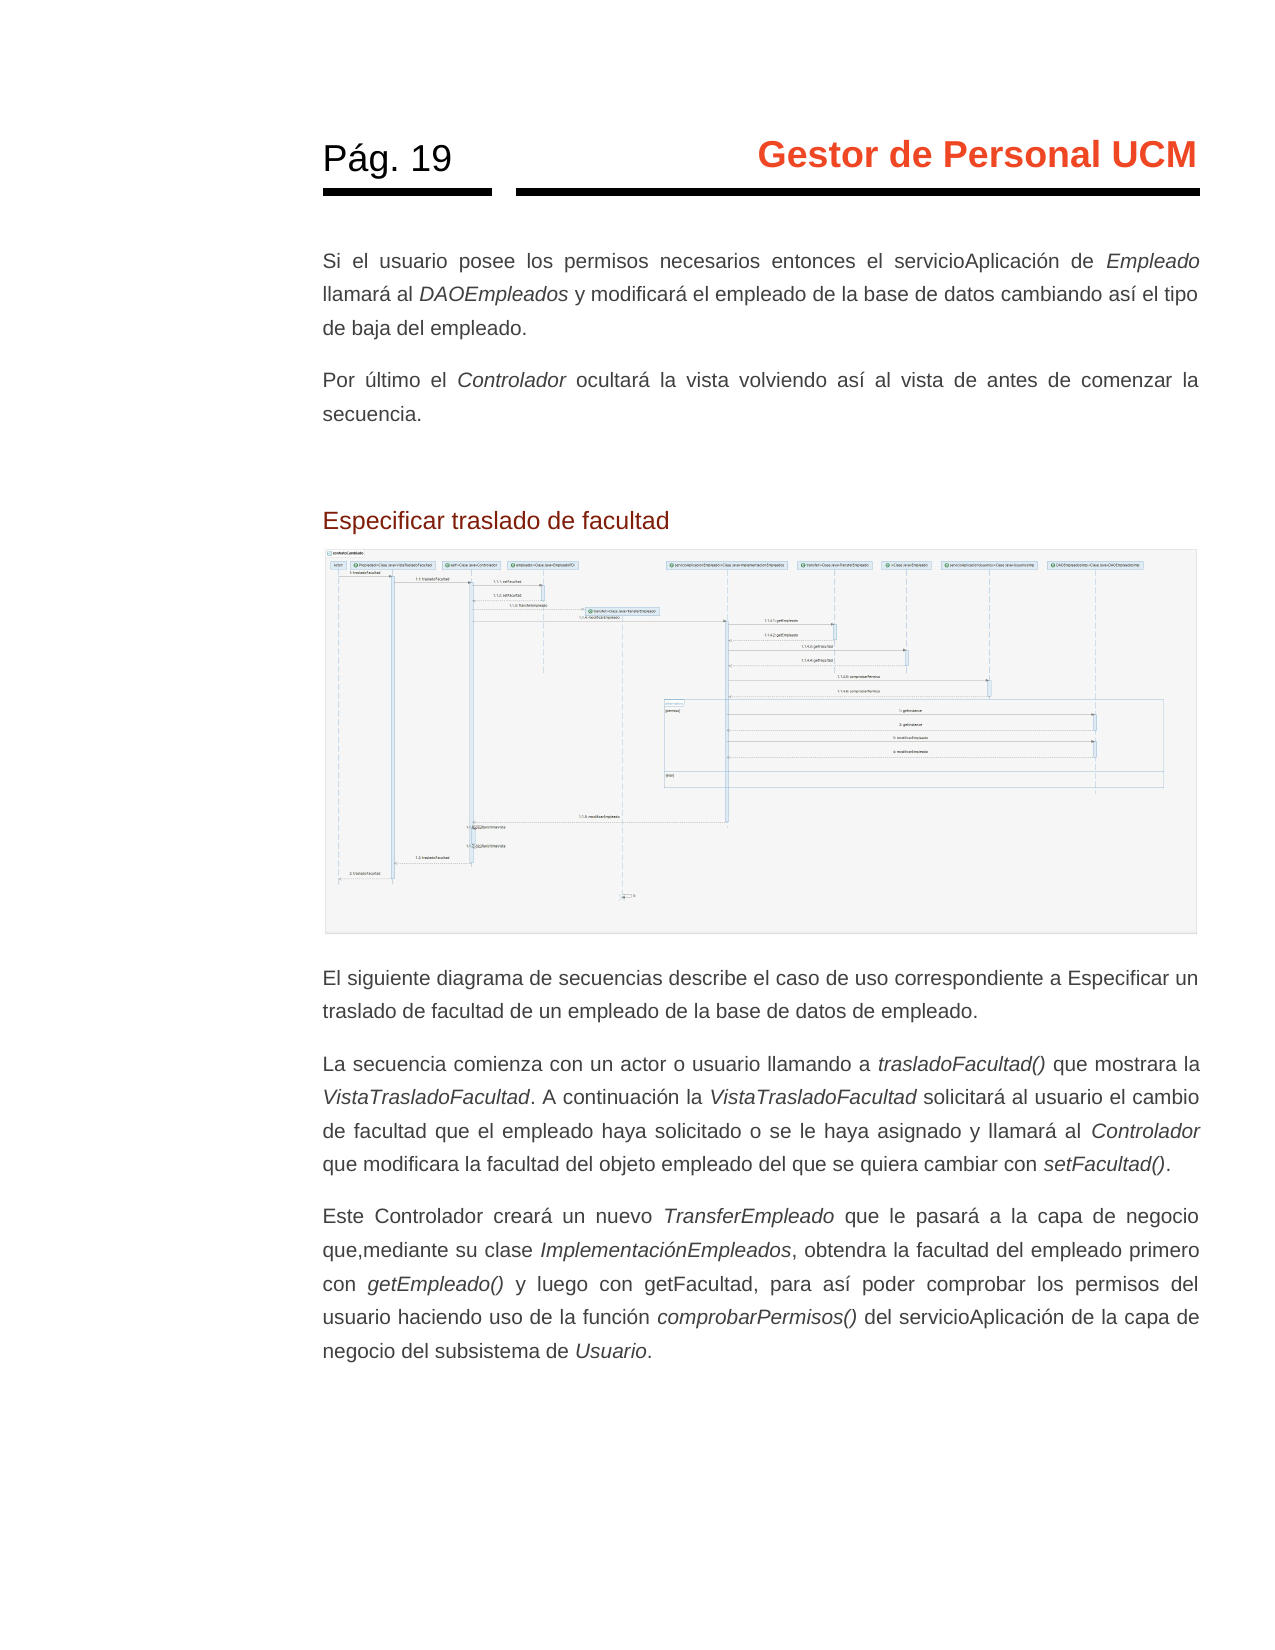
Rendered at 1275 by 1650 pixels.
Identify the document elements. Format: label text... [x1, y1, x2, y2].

subtitle Especificar traslado de facultad [322, 506, 1200, 535]
text Este Controlador creará un nuevo TransferEmpleado que le pasará a la capa de negocio que,mediante su clase ImplementaciónEmpleados, obtendra la facultad del empleado primero con getEmpleado() y luego con getFacultad, para así poder comprobar los permisos del usuario haciendo uso de la función comprobarPermisos() del servicioAplicación de la capa de negocio del subsistema de Usuario. [322, 1204, 1200, 1362]
picture [322, 546, 1200, 937]
text Por último el Controlador ocultará la vista volviendo así al vista de antes de comenzar la secuencia. [322, 368, 1200, 426]
text El siguiente diagrama de secuencias describe el caso de uso correspondiente a Especificar un traslado de facultad de un empleado de la base de datos de empleado. [322, 966, 1200, 1023]
text Si el usuario posee los permisos necesarios entonces el servicioAplicación de Empleado llamará al DAOEmpleados y modificará el empleado de la base de datos cambiando así el tipo de baja del empleado. [322, 249, 1200, 340]
text La secuencia comienza con un actor o usuario llamando a trasladoFacultad() que mostrara la VistaTrasladoFacultad. A continuación la VistaTrasladoFacultad solicitará al usuario el cambio de facultad que el empleado haya solicitado o se le haya asignado y llamará al Controlador que modificara la facultad del objeto empleado del que se quiera cambiar con setFacultad(). [322, 1051, 1200, 1176]
